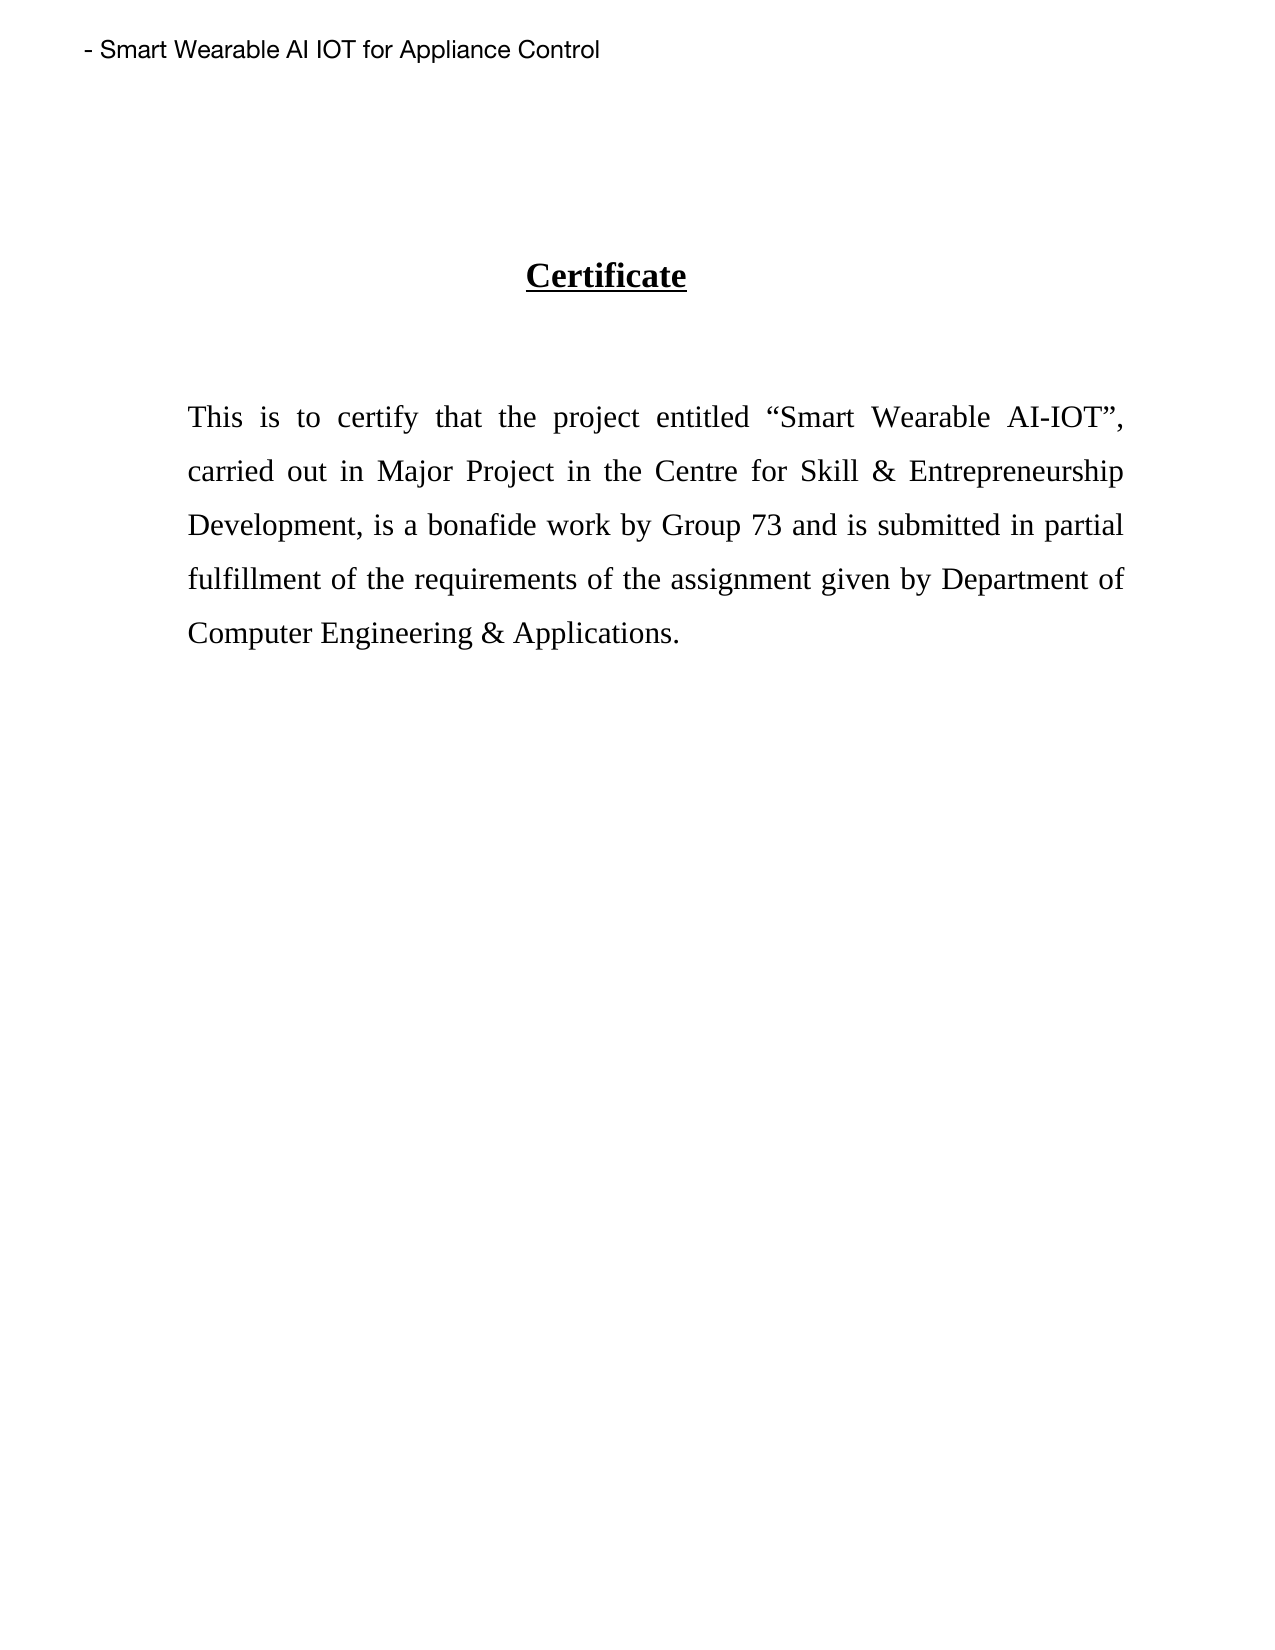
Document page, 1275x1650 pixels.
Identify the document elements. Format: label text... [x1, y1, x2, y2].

subtitle This is to certify that the project entitled “Smart Wearable AI-IOT”, carried out in Major Project in the Centre for Skill & Entrepreneurship Development, is a bonafide work by Group 73 and is submitted in partial fulfillment of the requirements of the assignment given by Department of Computer Engineering & Applications. [187, 398, 1126, 650]
subtitle Certificate [135, 254, 1077, 295]
